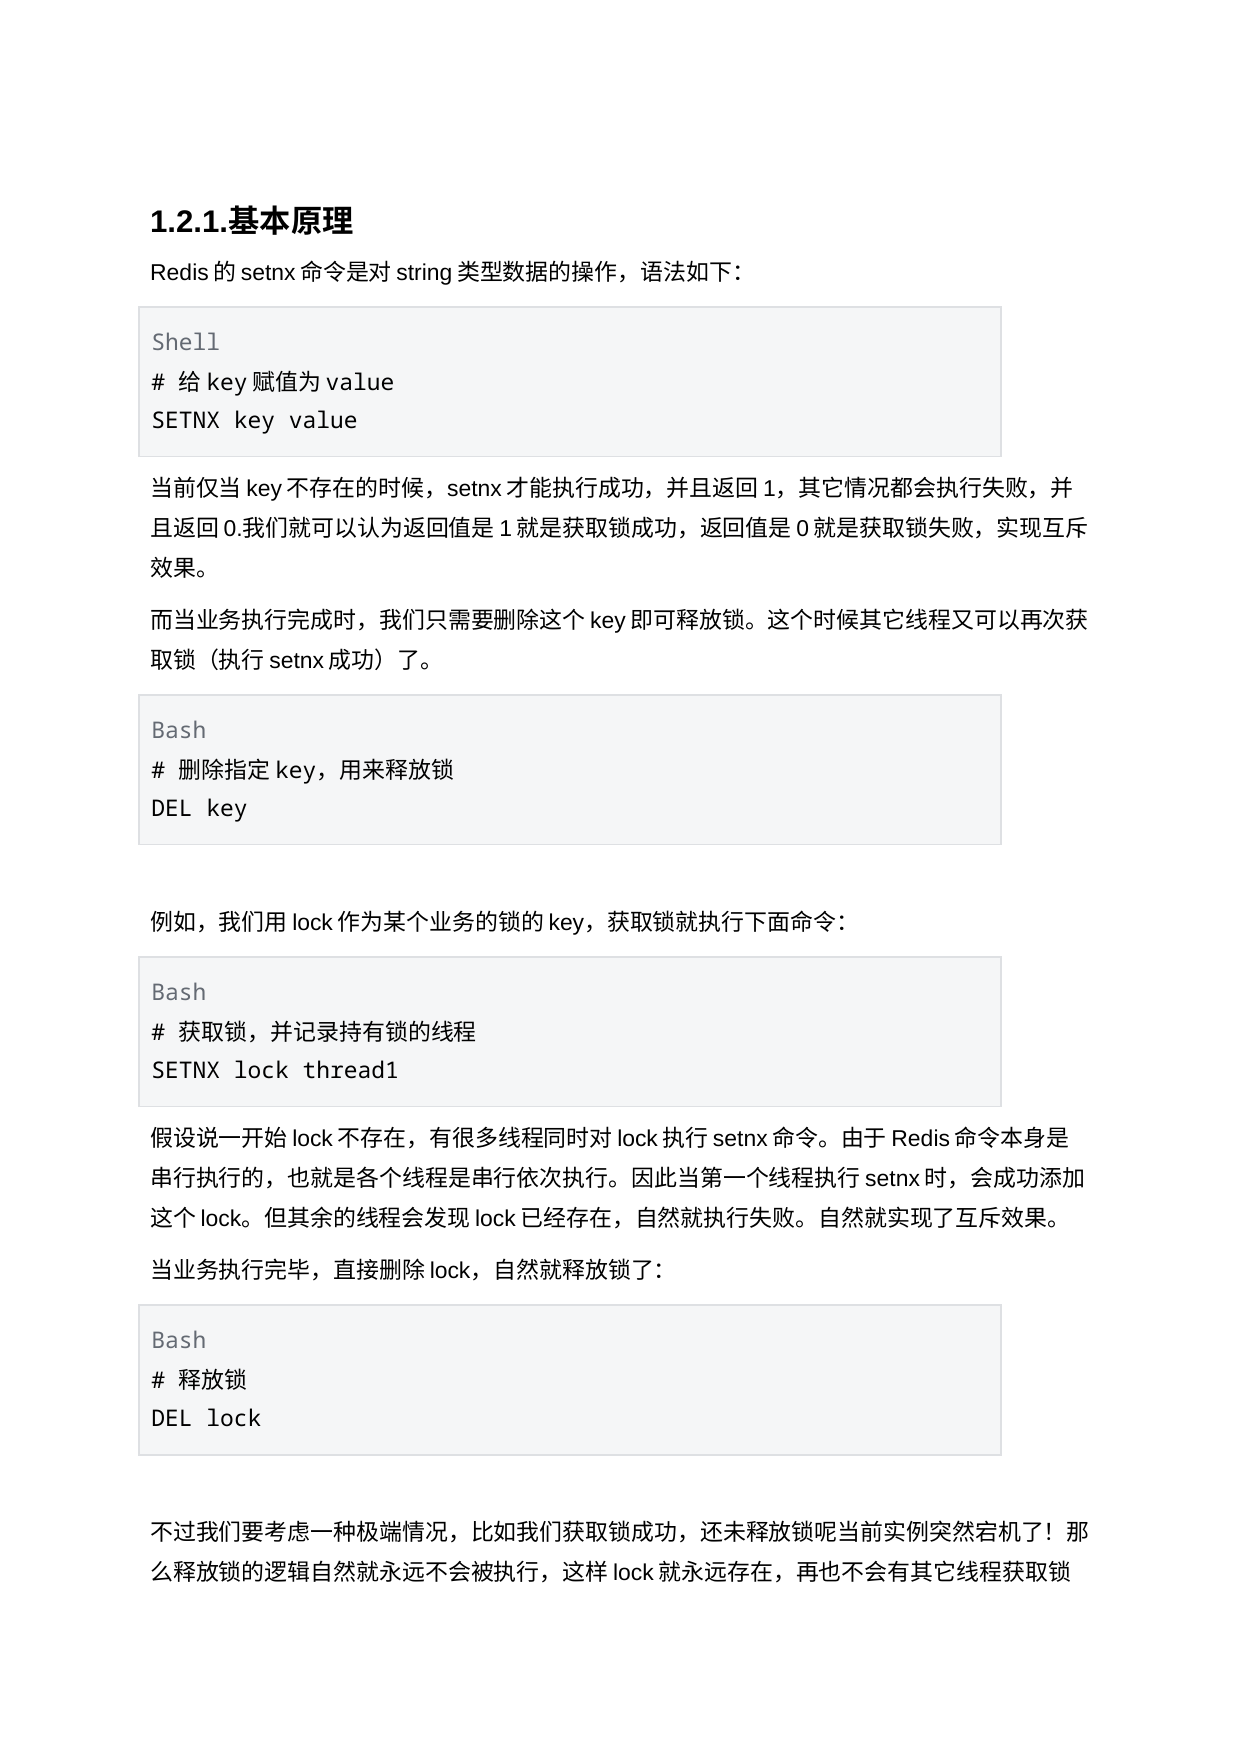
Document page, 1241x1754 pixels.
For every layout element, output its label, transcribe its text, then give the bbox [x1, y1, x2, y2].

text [150, 1514, 1090, 1587]
text 而当业务执行完成时，我们只需要删除这个key即可释放锁。这个时候其它线程又可以再次获取锁（执行setnx成功）了。 [150, 602, 1090, 675]
text 例如，我们用lock作为某个业务的锁的key，获取锁就执行下面命令： [150, 904, 1090, 937]
table_header Shell # 给key赋值为value SETNX key value [140, 308, 1000, 456]
text 假设说一开始lock不存在，有很多线程同时对lock执行setnx命令。由于Redis命令本身是串行执行的，也就是各个线程是串行依次执行。因此当第一个线程执行setnx时，会成功添加这个lock。但其余的线程会发现lock已经存在，自然就执行失败。自然就实现了互斥效果。 [150, 1120, 1090, 1233]
text 当业务执行完毕，直接删除lock，自然就释放锁了： [150, 1252, 1090, 1285]
text Redis的setnx命令是对string类型数据的操作，语法如下： [150, 254, 1090, 287]
table_header Bash # 获取锁，并记录持有锁的线程 SETNX lock thread1 [140, 958, 1000, 1106]
table_header Bash # 释放锁 DEL lock [140, 1306, 1000, 1454]
table_header Bash # 删除指定key，用来释放锁 DEL key [140, 696, 1000, 844]
text 当前仅当key不存在的时候，setnx才能执行成功，并且返回1，其它情况都会执行失败，并且返回0.我们就可以认为返回值是1就是获取锁成功，返回值是0就是获取锁失败，实现互斥效果。 [150, 470, 1090, 583]
